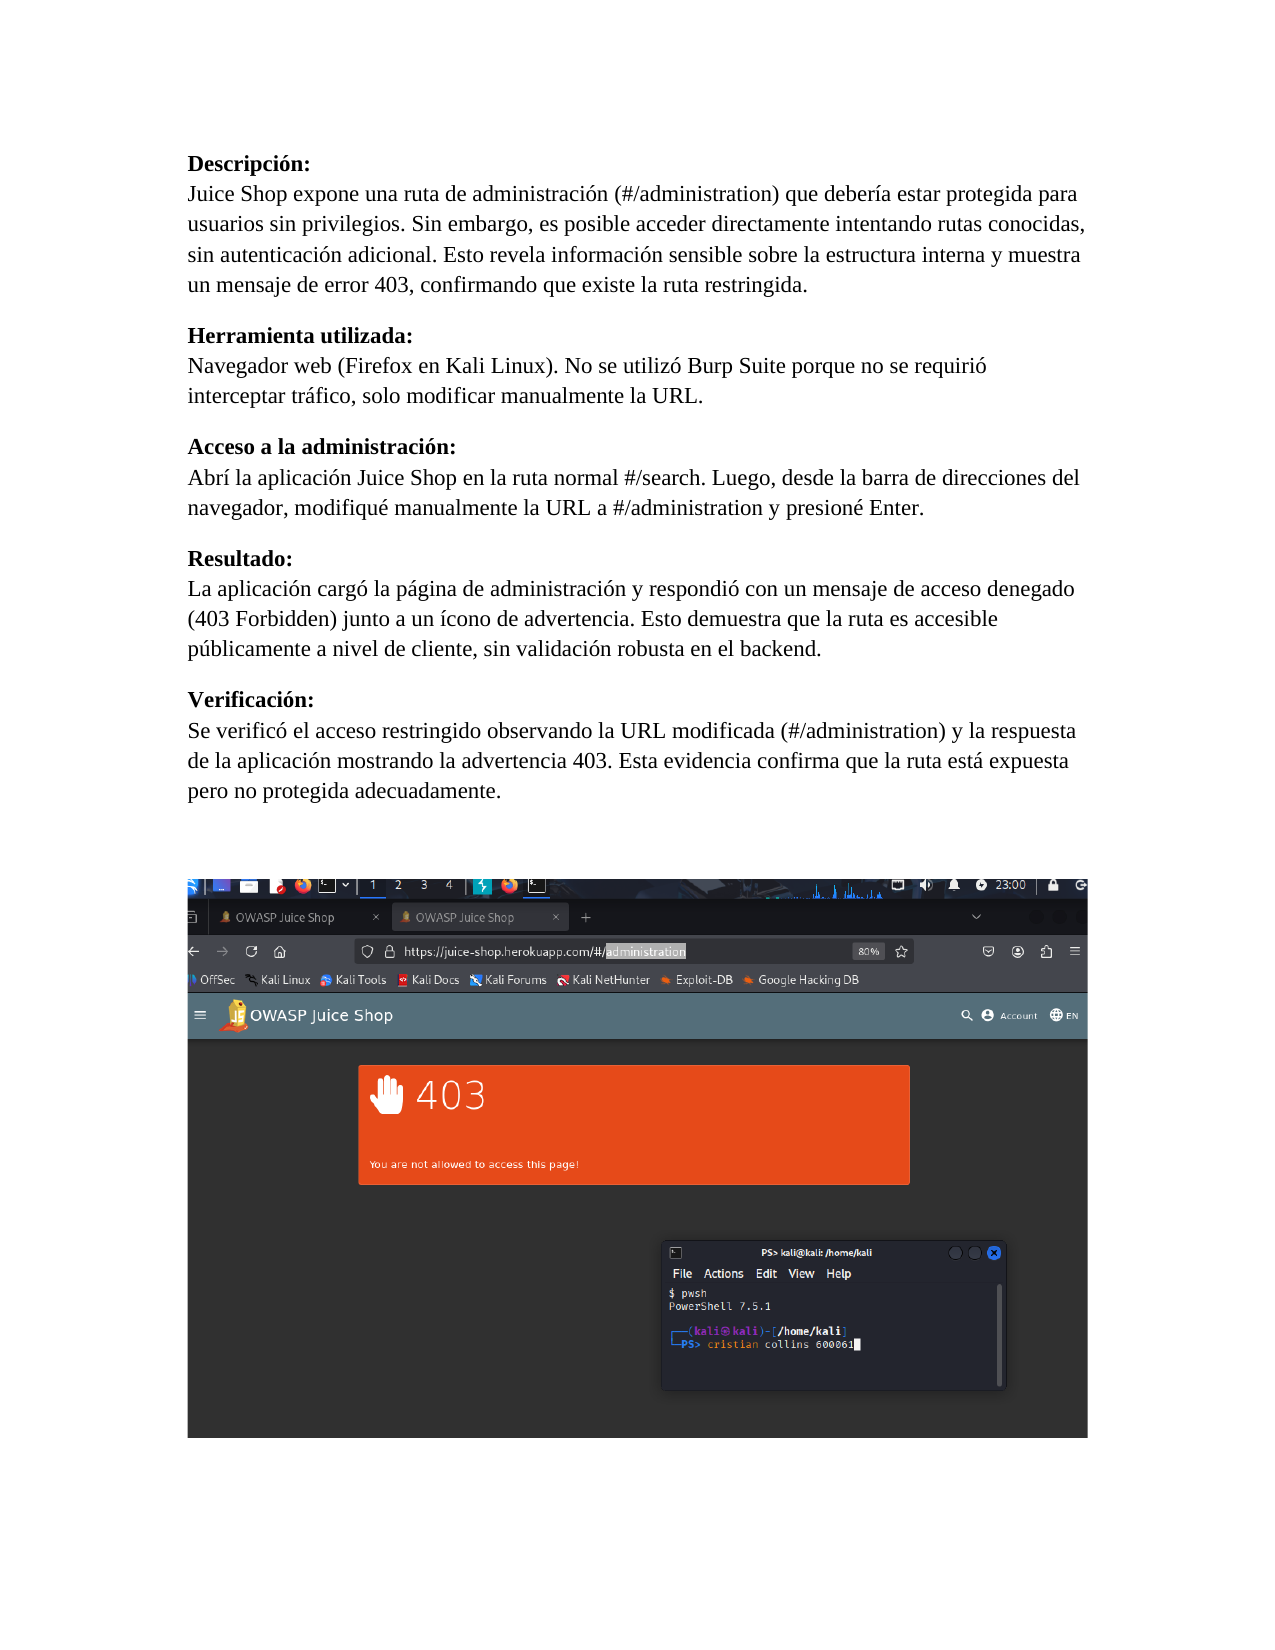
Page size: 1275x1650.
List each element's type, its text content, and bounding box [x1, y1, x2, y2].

text Acceso a la administración: Abrí la aplicación Juice Shop en la ruta normal #/search. Luego, desde la barra de direcciones del navegador, modifiqué manualmente la URL a #/administration y presioné Enter. [187, 433, 1087, 520]
text Descripción: Juice Shop expone una ruta de administración (#/administration) que debería estar protegida para usuarios sin privilegios. Sin embargo, es posible acceder directamente intentando rutas conocidas, sin autenticación adicional. Esto revela información sensible sobre la estructura interna y muestra un mensaje de error 403, confirmando que existe la ruta restringida. [187, 150, 1087, 297]
text Herramienta utilizada: Navegador web (Firefox en Kali Linux). No se utilizó Burp Suite porque no se requirió interceptar tráfico, solo modificar manualmente la URL. [187, 322, 1087, 409]
picture [187, 879, 1088, 1438]
text Resultado: La aplicación cargó la página de administración y respondió con un mensaje de acceso denegado (403 Forbidden) junto a un ícono de advertencia. Esto demuestra que la ruta es accesible públicamente a nivel de cliente, sin validación robusta en el backend. [187, 545, 1087, 662]
text Verificación: Se verificó el acceso restringido observando la URL modificada (#/administration) y la respuesta de la aplicación mostrando la advertencia 403. Esta evidencia confirma que la ruta está expuesta pero no protegida adecuadamente. [187, 686, 1087, 803]
